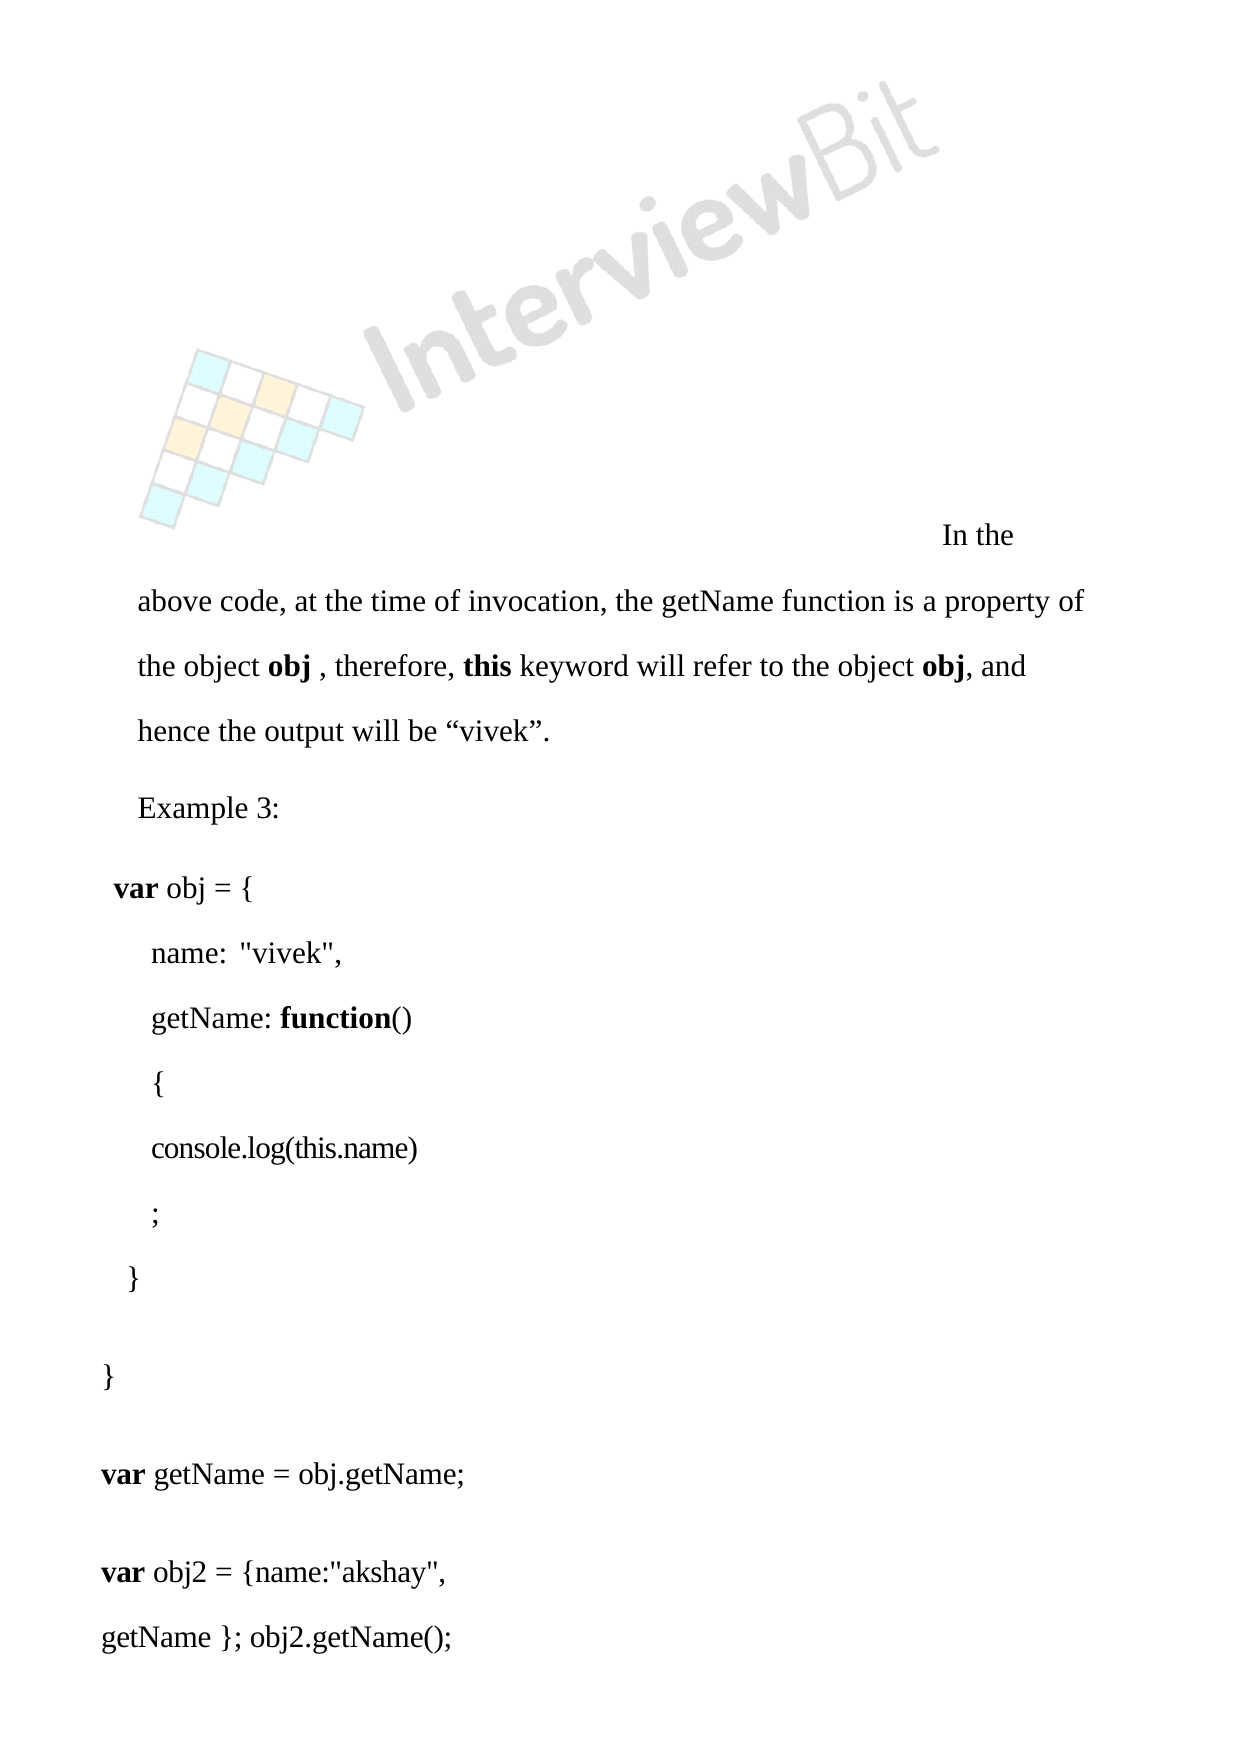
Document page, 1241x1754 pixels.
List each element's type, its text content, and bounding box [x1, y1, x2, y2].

text var obj = { [113, 854, 1165, 919]
text In the above code, at the time of invocation, the getName function is a property of the object obj , therefore, this keyword will refer to the object obj, and hence the output will be “vivek”. [137, 81, 1089, 763]
text var obj2 = {name:"akshay", getName }; obj2.getName(); [101, 1538, 558, 1668]
text } [101, 1342, 1165, 1407]
text name: "vivek", getName: function(){ console.log(this.name); [151, 919, 420, 1244]
text Example 3: [137, 775, 1165, 840]
text var getName = obj.getName; [101, 1440, 1165, 1505]
text } [126, 1244, 1165, 1309]
